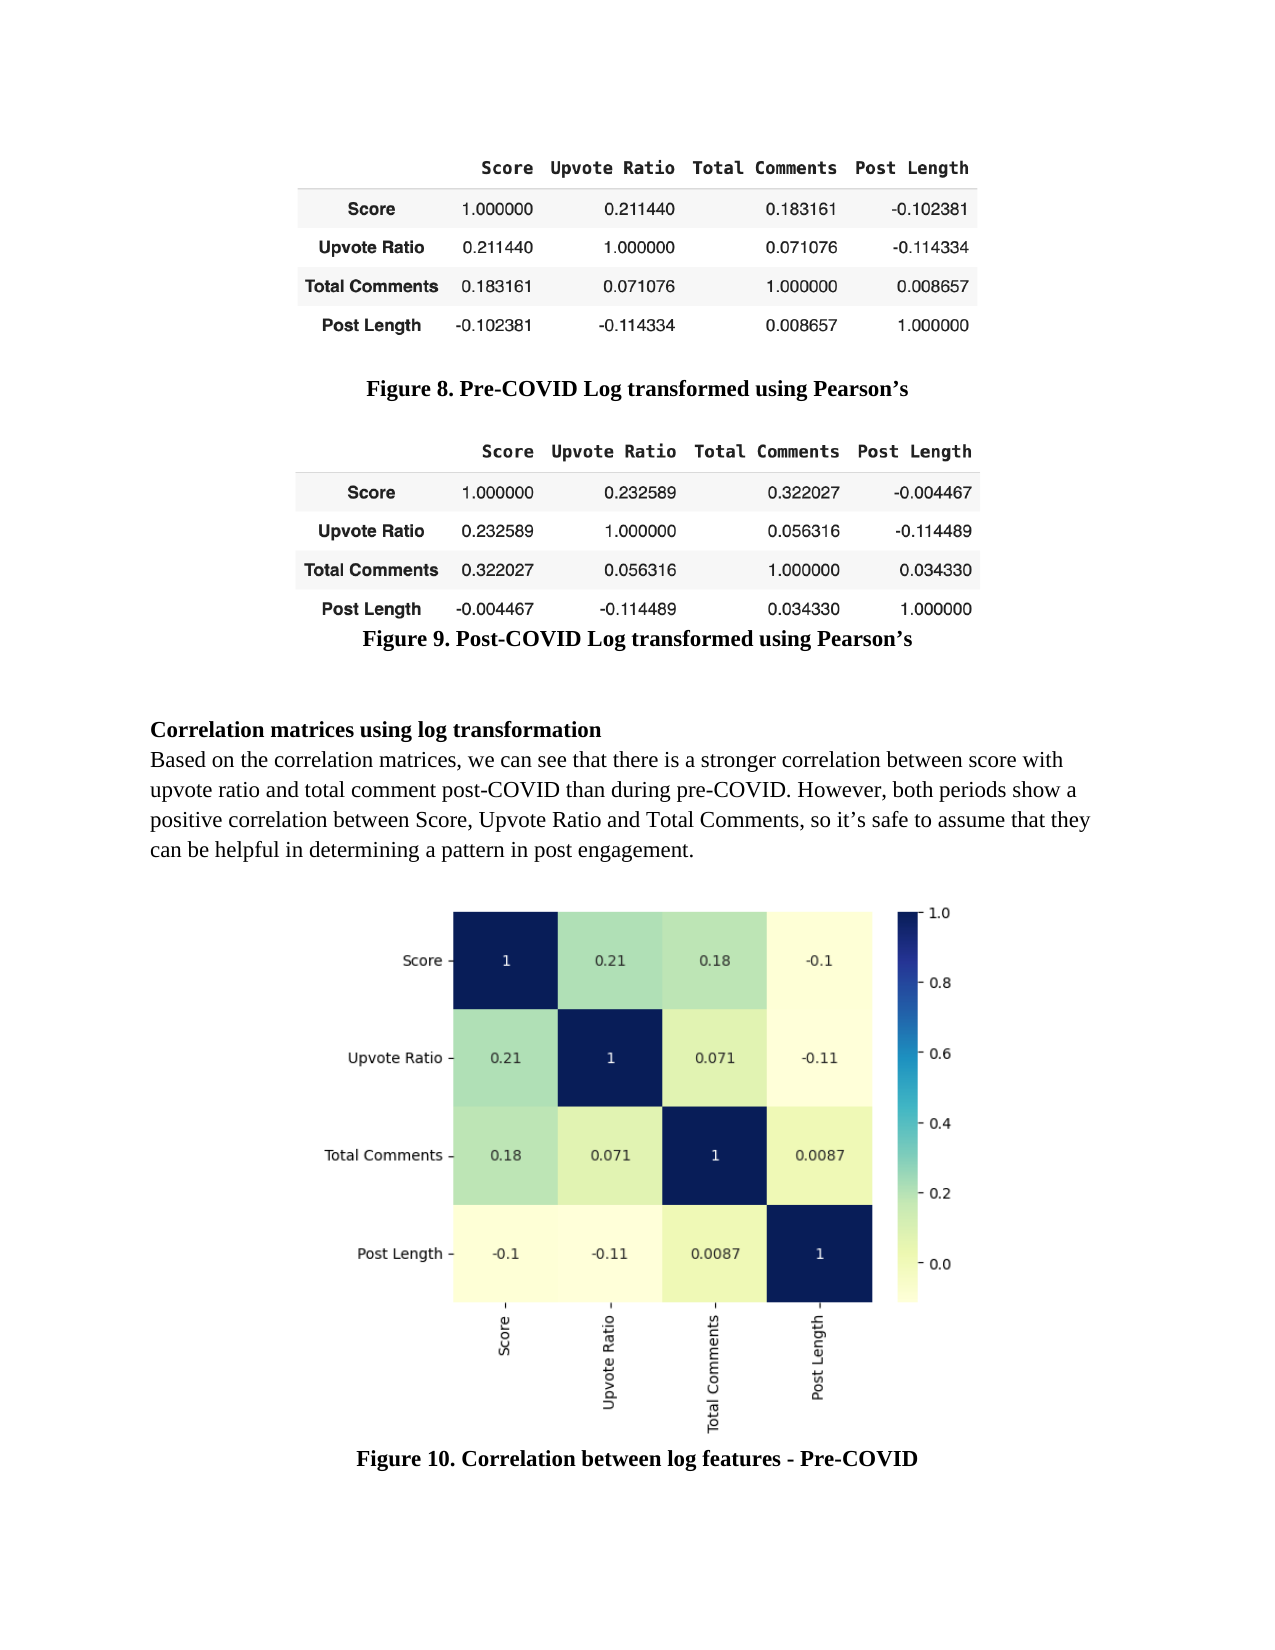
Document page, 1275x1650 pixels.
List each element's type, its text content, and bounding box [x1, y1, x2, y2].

text Figure 8. Pre-COVID Log transformed using Pearson’s [150, 375, 1125, 402]
picture [294, 435, 981, 622]
text Figure 10. Correlation between log features - Pre-COVID [150, 1445, 1125, 1471]
text Figure 9. Post-COVID Log transformed using Pearson’s [150, 625, 1125, 651]
text Based on the correlation matrices, we can see that there is a stronger correlation between score with upvote ratio and total comment post-COVID than during pre-COVID. However, both periods show a positive correlation between Score, Upvote Ratio and Total Comments, so it’s safe to assume that they can be helpful in determining a pattern in post engagement. [150, 746, 1125, 863]
picture [297, 150, 978, 342]
text Correlation matrices using log transformation [150, 716, 1125, 742]
picture [314, 896, 960, 1442]
